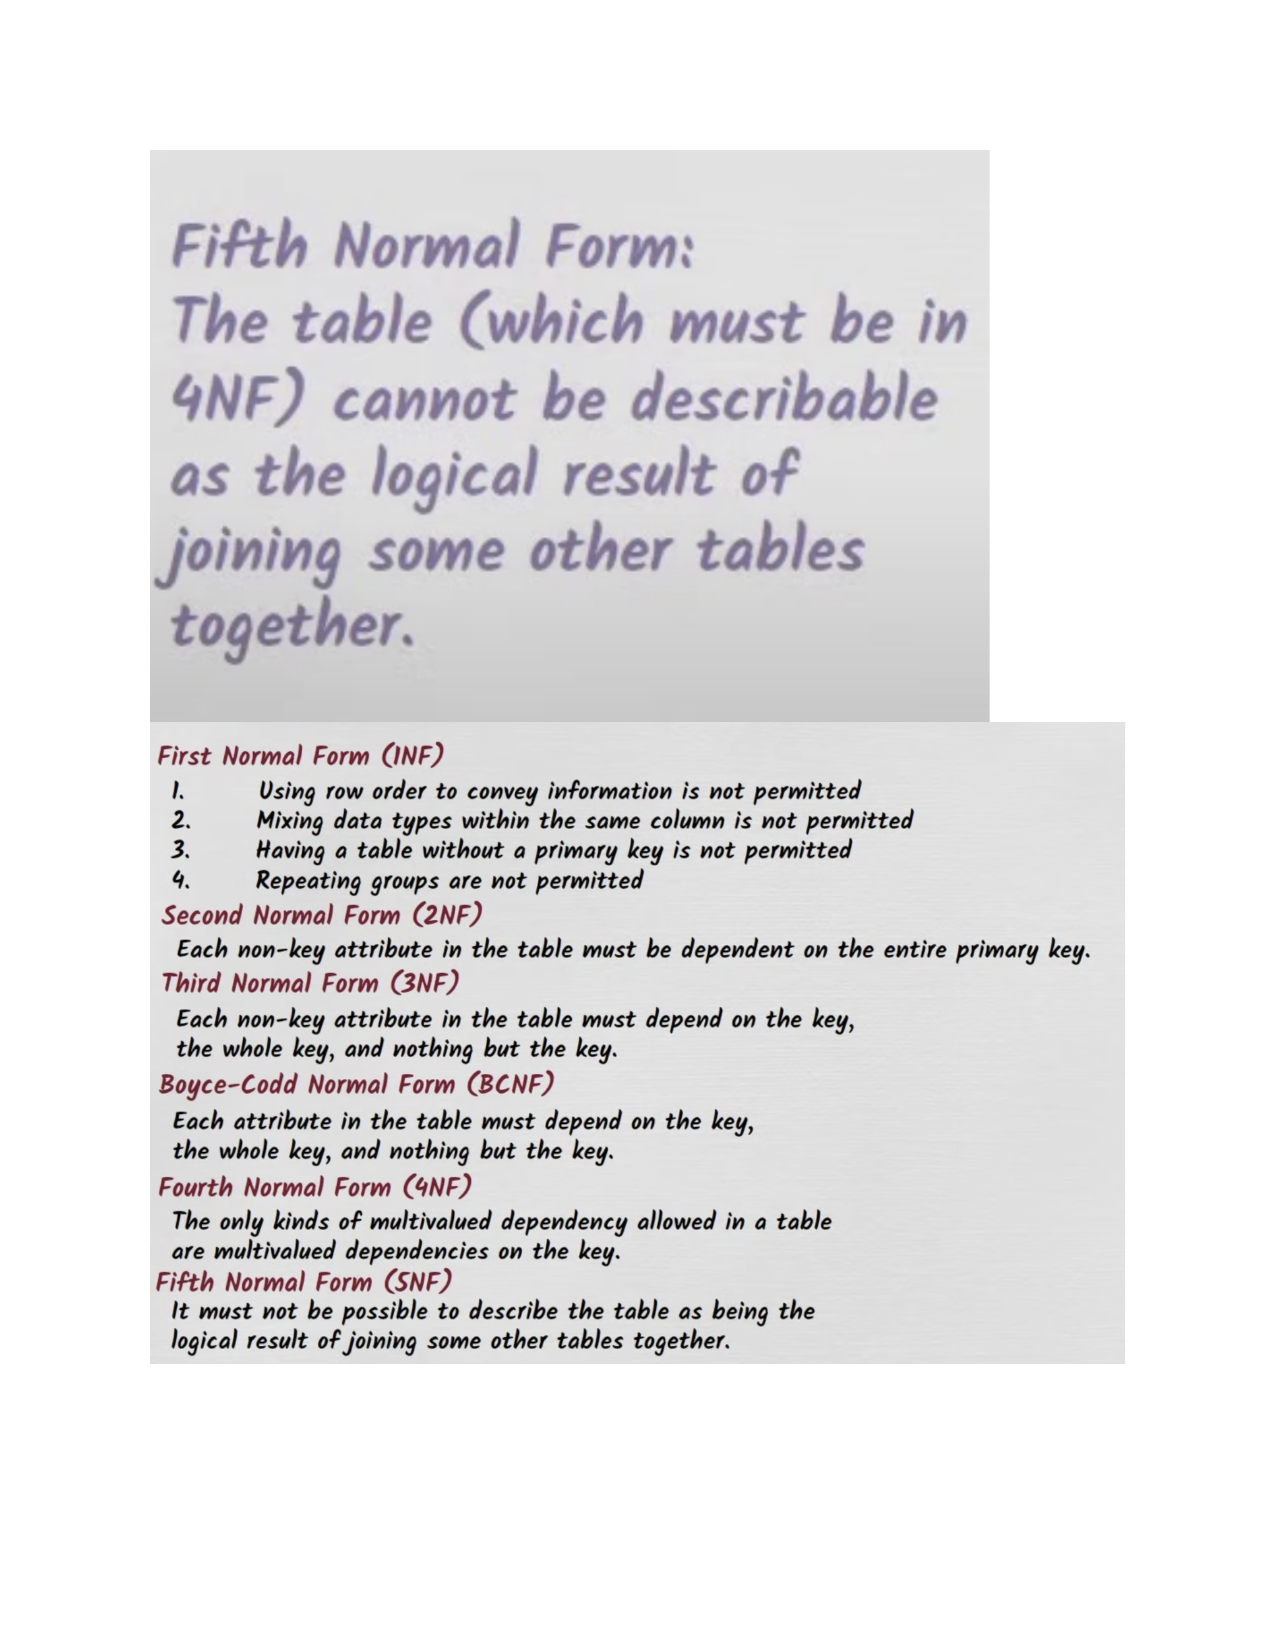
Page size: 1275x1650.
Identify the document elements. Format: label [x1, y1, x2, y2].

picture [150, 150, 1125, 1364]
